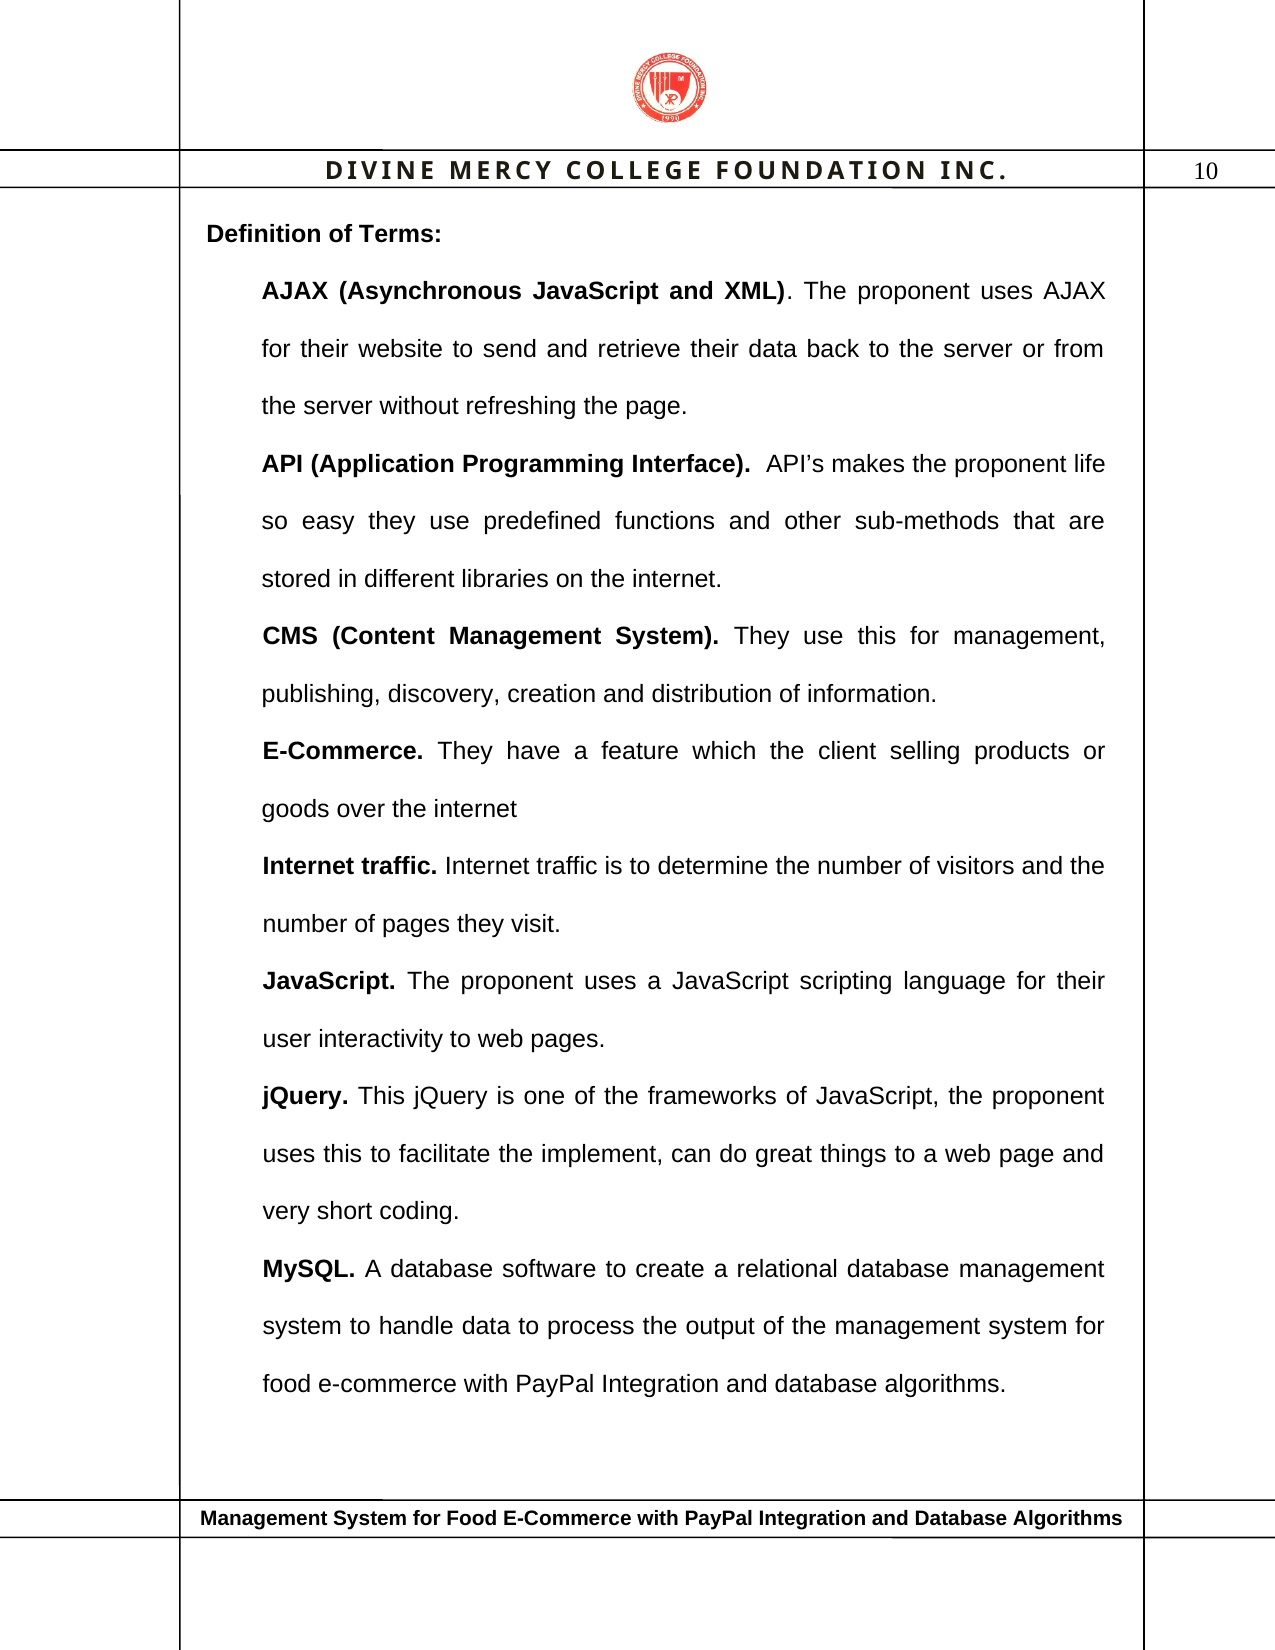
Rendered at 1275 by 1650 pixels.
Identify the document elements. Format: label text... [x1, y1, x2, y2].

text jQuery. This jQuery is one of the frameworks of JavaScript, the proponent uses this to facilitate the implement, can do great things to a web page and very short coding. [262, 1081, 1106, 1225]
text MySQL. A database software to create a relational database management system to handle data to process the output of the management system for food e-commerce with PayPal Integration and database algorithms. [262, 1254, 1106, 1397]
text API (Application Programming Interface). API’s makes the proponent life so easy they use predefined functions and other sub-methods that are stored in different libraries on the internet. [206, 449, 1106, 592]
text JavaScript. The proponent uses a JavaScript scripting language for their user interactivity to web pages. [262, 966, 1106, 1052]
text AJAX (Asynchronous JavaScript and XML). The proponent uses AJAX for their website to send and retrieve their data back to the server or from the server without refreshing the page. [206, 276, 1106, 420]
text Definition of Terms: [206, 219, 1106, 247]
text CMS (Content Management System). They use this for management, publishing, discovery, creation and distribution of information. [261, 621, 1106, 707]
text Internet traffic. Internet traffic is to determine the number of visitors and the number of pages they visit. [262, 851, 1106, 937]
text E-Commerce. They have a feature which the client selling products or goods over the internet [261, 736, 1106, 822]
picture [632, 52, 709, 123]
